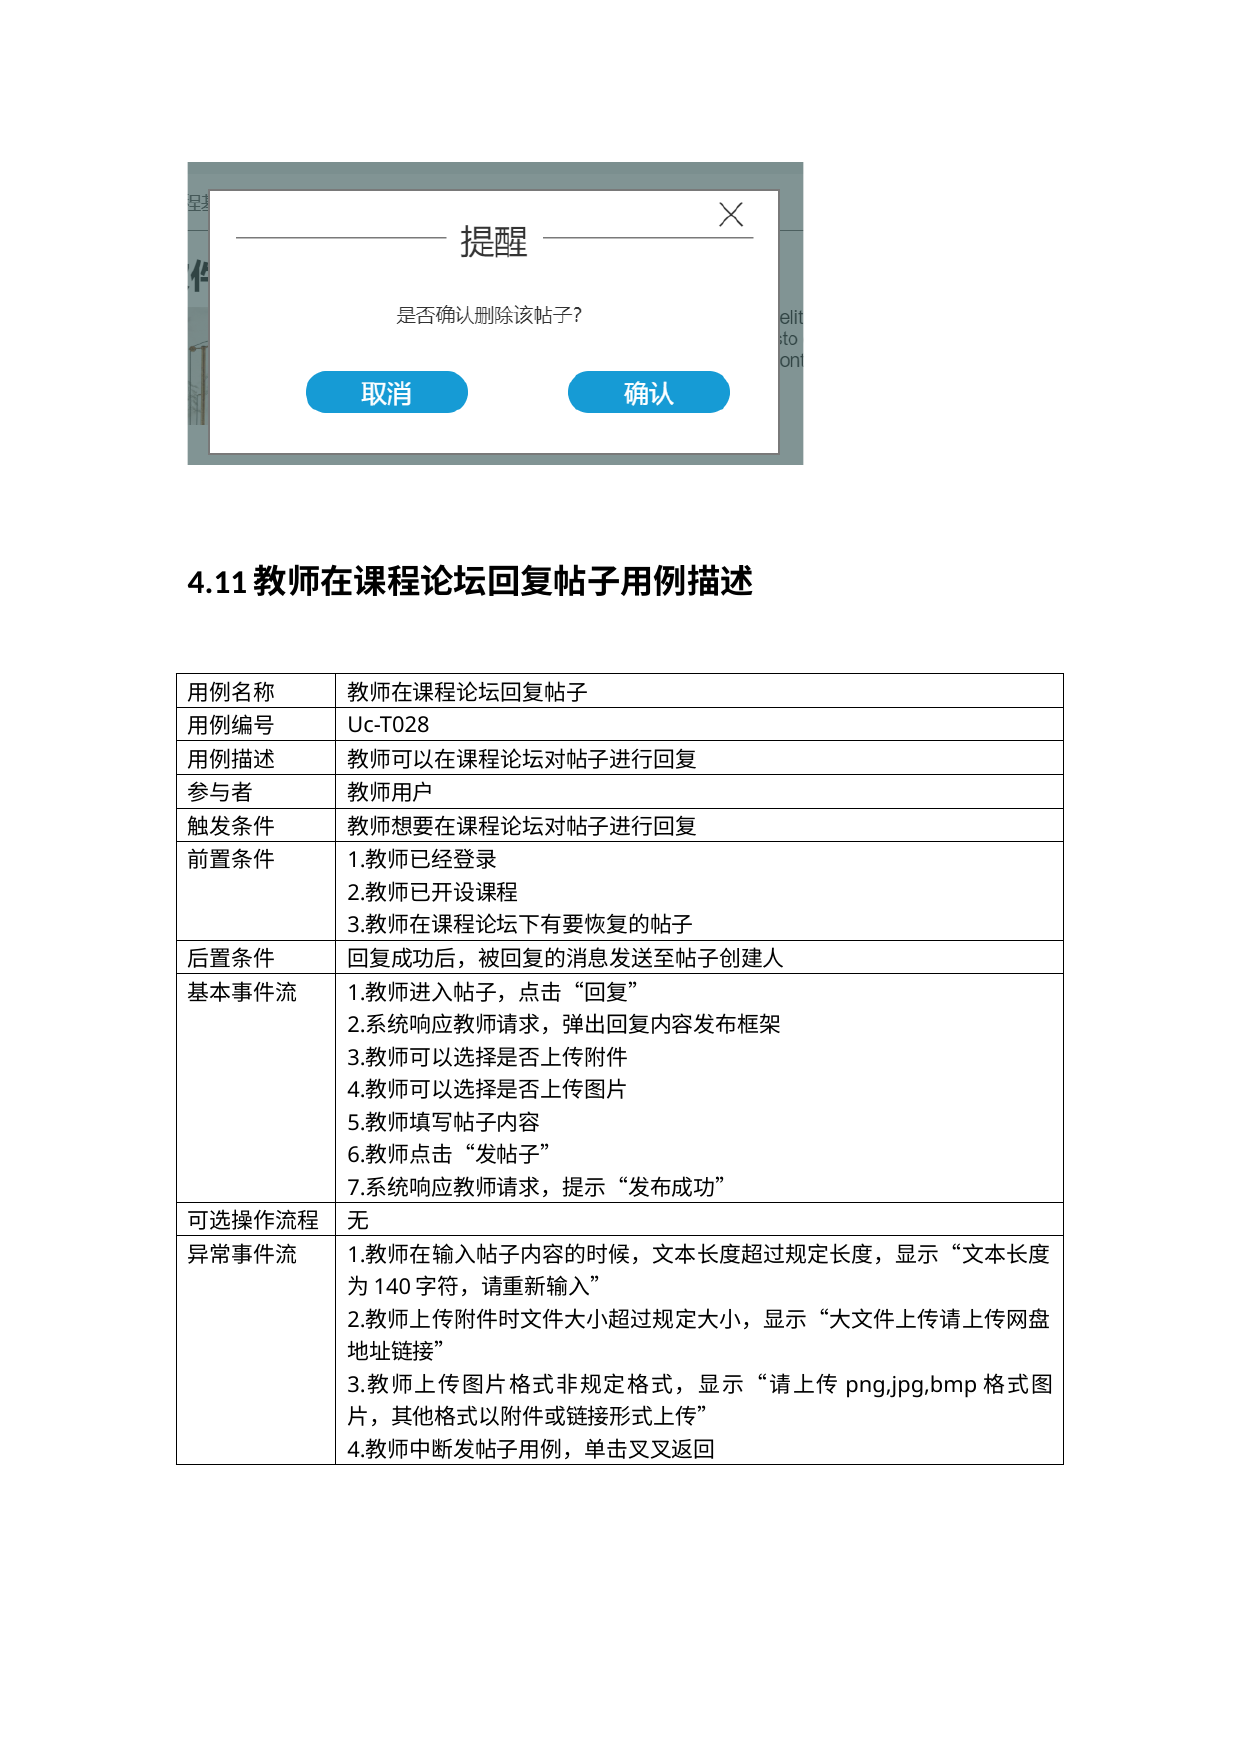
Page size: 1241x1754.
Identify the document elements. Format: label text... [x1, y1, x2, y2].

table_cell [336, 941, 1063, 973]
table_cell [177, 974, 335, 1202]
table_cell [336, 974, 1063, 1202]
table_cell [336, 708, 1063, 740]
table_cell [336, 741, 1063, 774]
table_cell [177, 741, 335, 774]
picture [187, 162, 804, 465]
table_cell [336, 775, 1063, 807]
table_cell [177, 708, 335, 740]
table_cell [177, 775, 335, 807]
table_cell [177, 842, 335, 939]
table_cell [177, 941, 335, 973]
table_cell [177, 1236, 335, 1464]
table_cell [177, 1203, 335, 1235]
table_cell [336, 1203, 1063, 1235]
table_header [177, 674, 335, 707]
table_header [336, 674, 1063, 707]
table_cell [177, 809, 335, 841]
subtitle 4.11教师在课程论坛回复帖子用例描述 [187, 547, 1053, 612]
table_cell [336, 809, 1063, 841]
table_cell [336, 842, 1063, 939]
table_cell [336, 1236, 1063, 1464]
